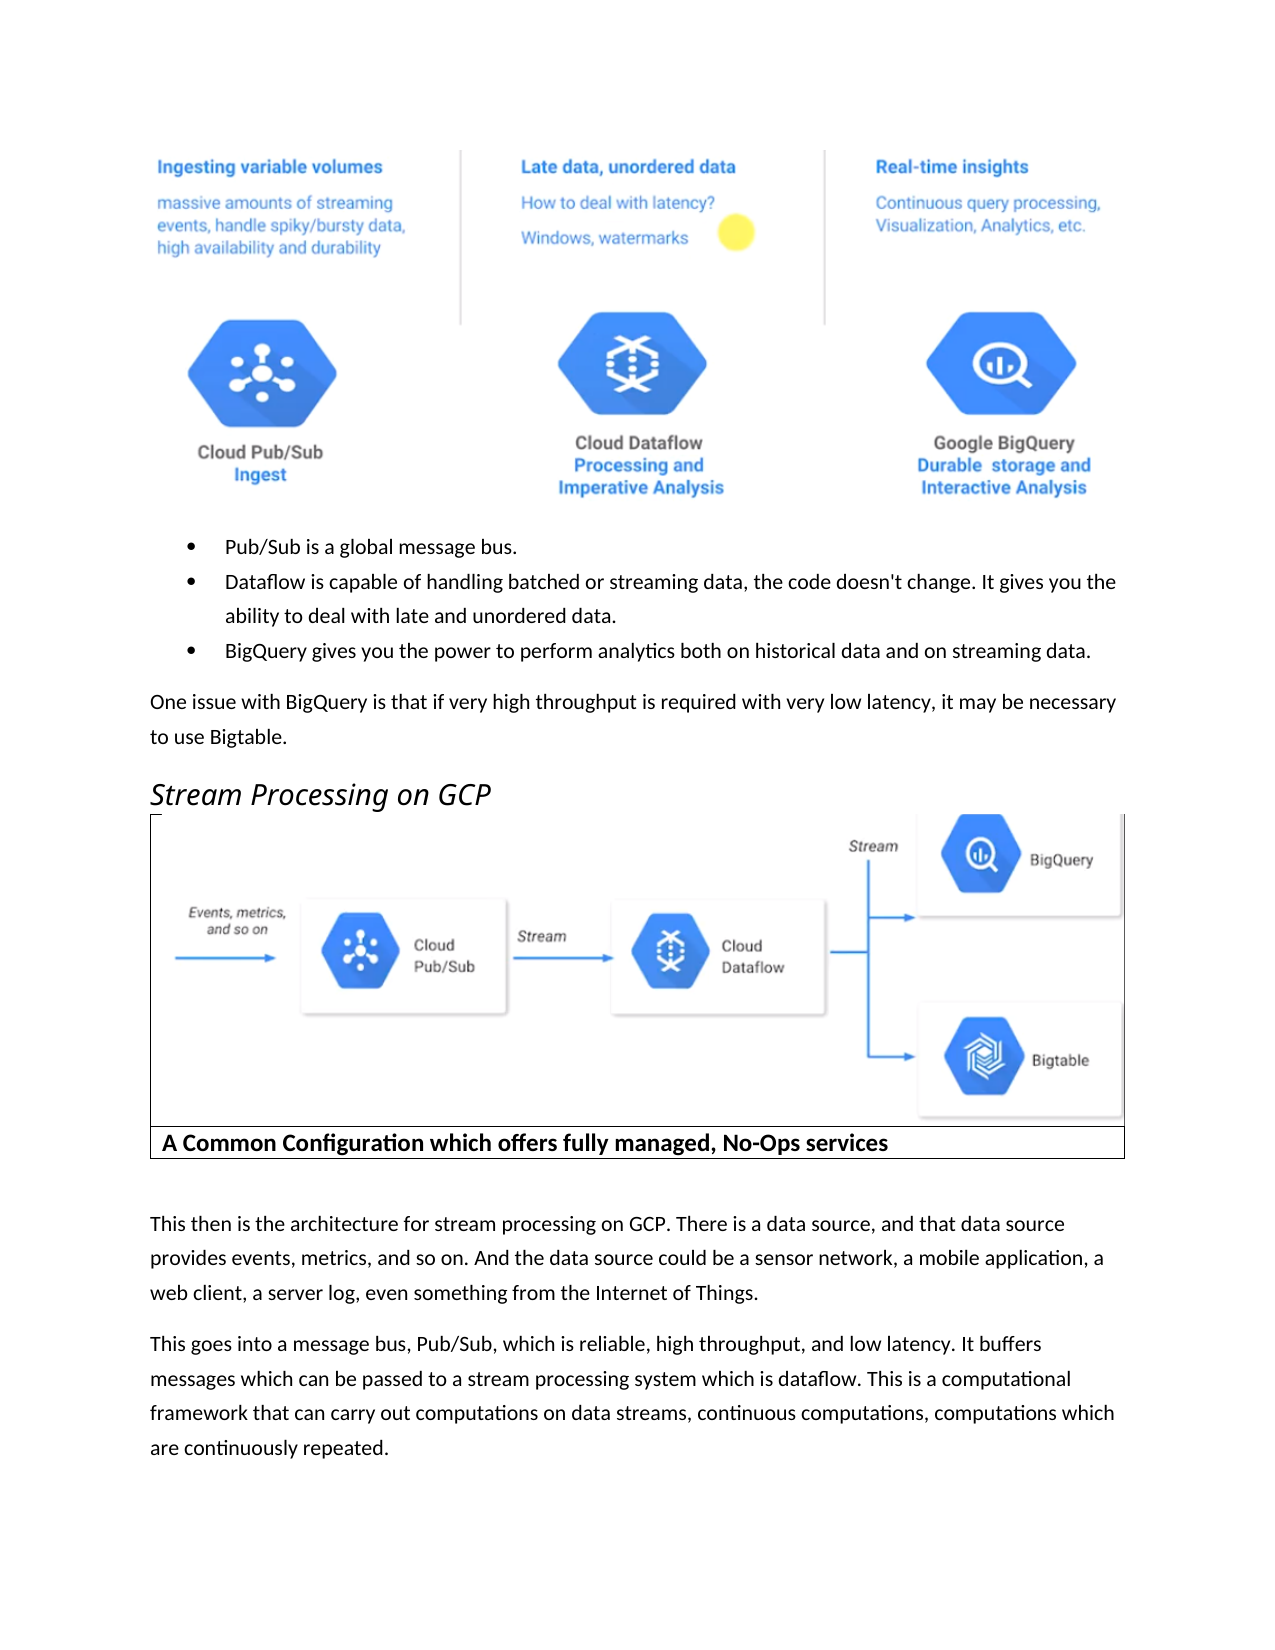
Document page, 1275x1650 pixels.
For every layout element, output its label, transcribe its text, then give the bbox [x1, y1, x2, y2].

text This then is the architecture for stream processing on GCP. There is a data source, and that data source provides events, metrics, and so on. And the data source could be a sensor network, a mobile application, a web client, a server log, even something from the Internet of Things. [150, 1210, 1125, 1306]
list Pub/Sub is a global message bus. [187, 533, 1125, 560]
table_cell A Common Configuration which offers fully managed, No-Ops services [151, 1127, 1124, 1157]
table_header [151, 815, 161, 1126]
list Dataflow is capable of handling batched or streaming data, the code doesn't change. It gives you the ability to deal with late and unordered data. [187, 568, 1125, 629]
list BigQuery gives you the power to perform analytics both on historical data and on streaming data. [187, 637, 1125, 664]
picture [150, 150, 1125, 509]
text One issue with BigQuery is that if very high throughput is required with very low latency, it may be necessary to use Bigtable. [150, 688, 1125, 749]
text This goes into a message bus, Pub/Sub, which is reliable, high throughput, and low latency. It buffers messages which can be passed to a stream processing system which is dataflow. This is a computational framework that can carry out computations on data streams, continuous computations, computations which are continuously repeated. [150, 1330, 1125, 1461]
subtitle Stream Processing on GCP [150, 774, 1125, 814]
picture [161, 814, 1125, 1126]
